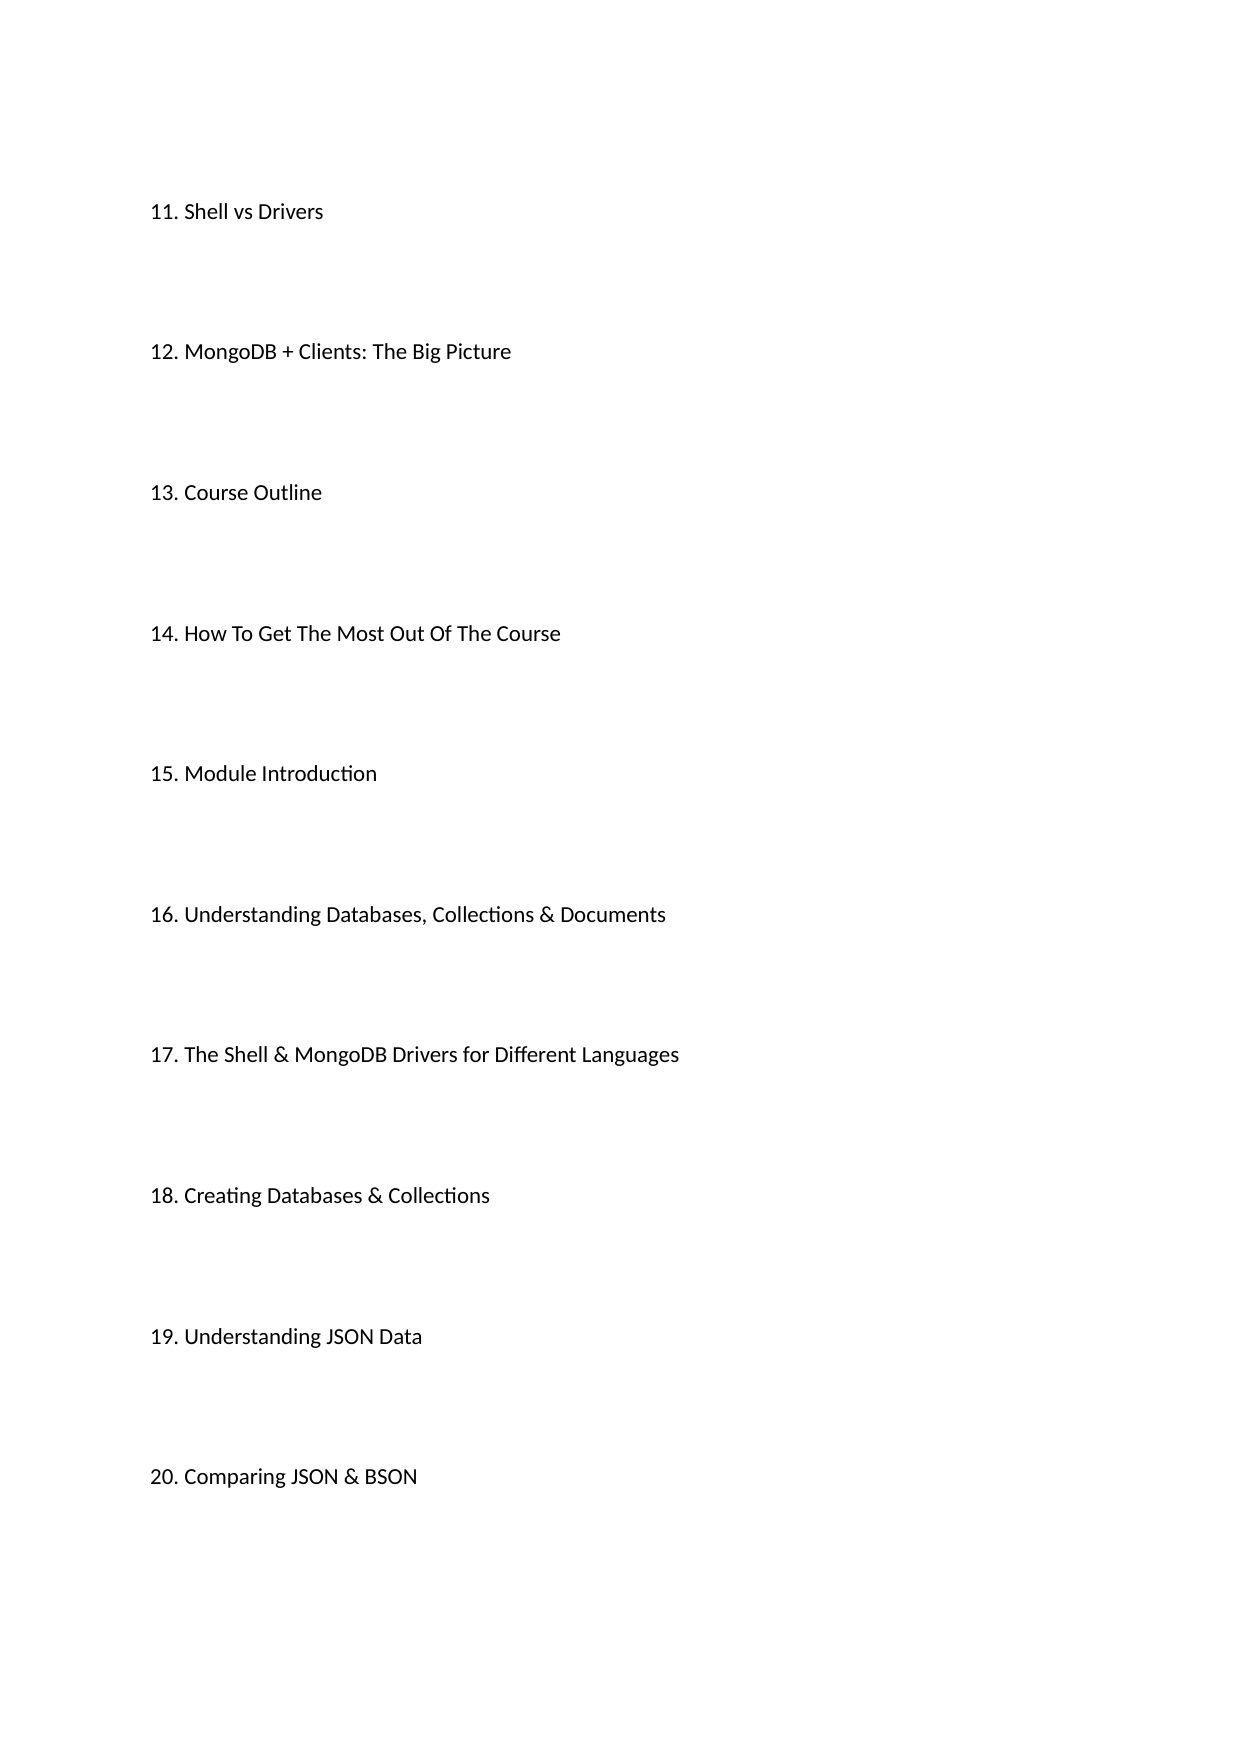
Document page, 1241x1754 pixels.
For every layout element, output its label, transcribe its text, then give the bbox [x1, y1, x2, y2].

text 18. Creating Databases & Collections [150, 1181, 1090, 1209]
text 12. MongoDB + Clients: The Big Picture [150, 337, 1090, 366]
text 19. Understanding JSON Data [150, 1322, 1090, 1350]
text 17. The Shell & MongoDB Drivers for Different Languages [150, 1041, 1090, 1069]
text 11. Shell vs Drivers [150, 197, 1090, 225]
text 16. Understanding Databases, Collections & Documents [150, 900, 1090, 928]
text 13. Course Outline [150, 478, 1090, 506]
text 14. How To Get The Most Out Of The Course [150, 619, 1090, 647]
text 15. Module Introduction [150, 759, 1090, 787]
text 20. Comparing JSON & BSON [150, 1462, 1090, 1491]
